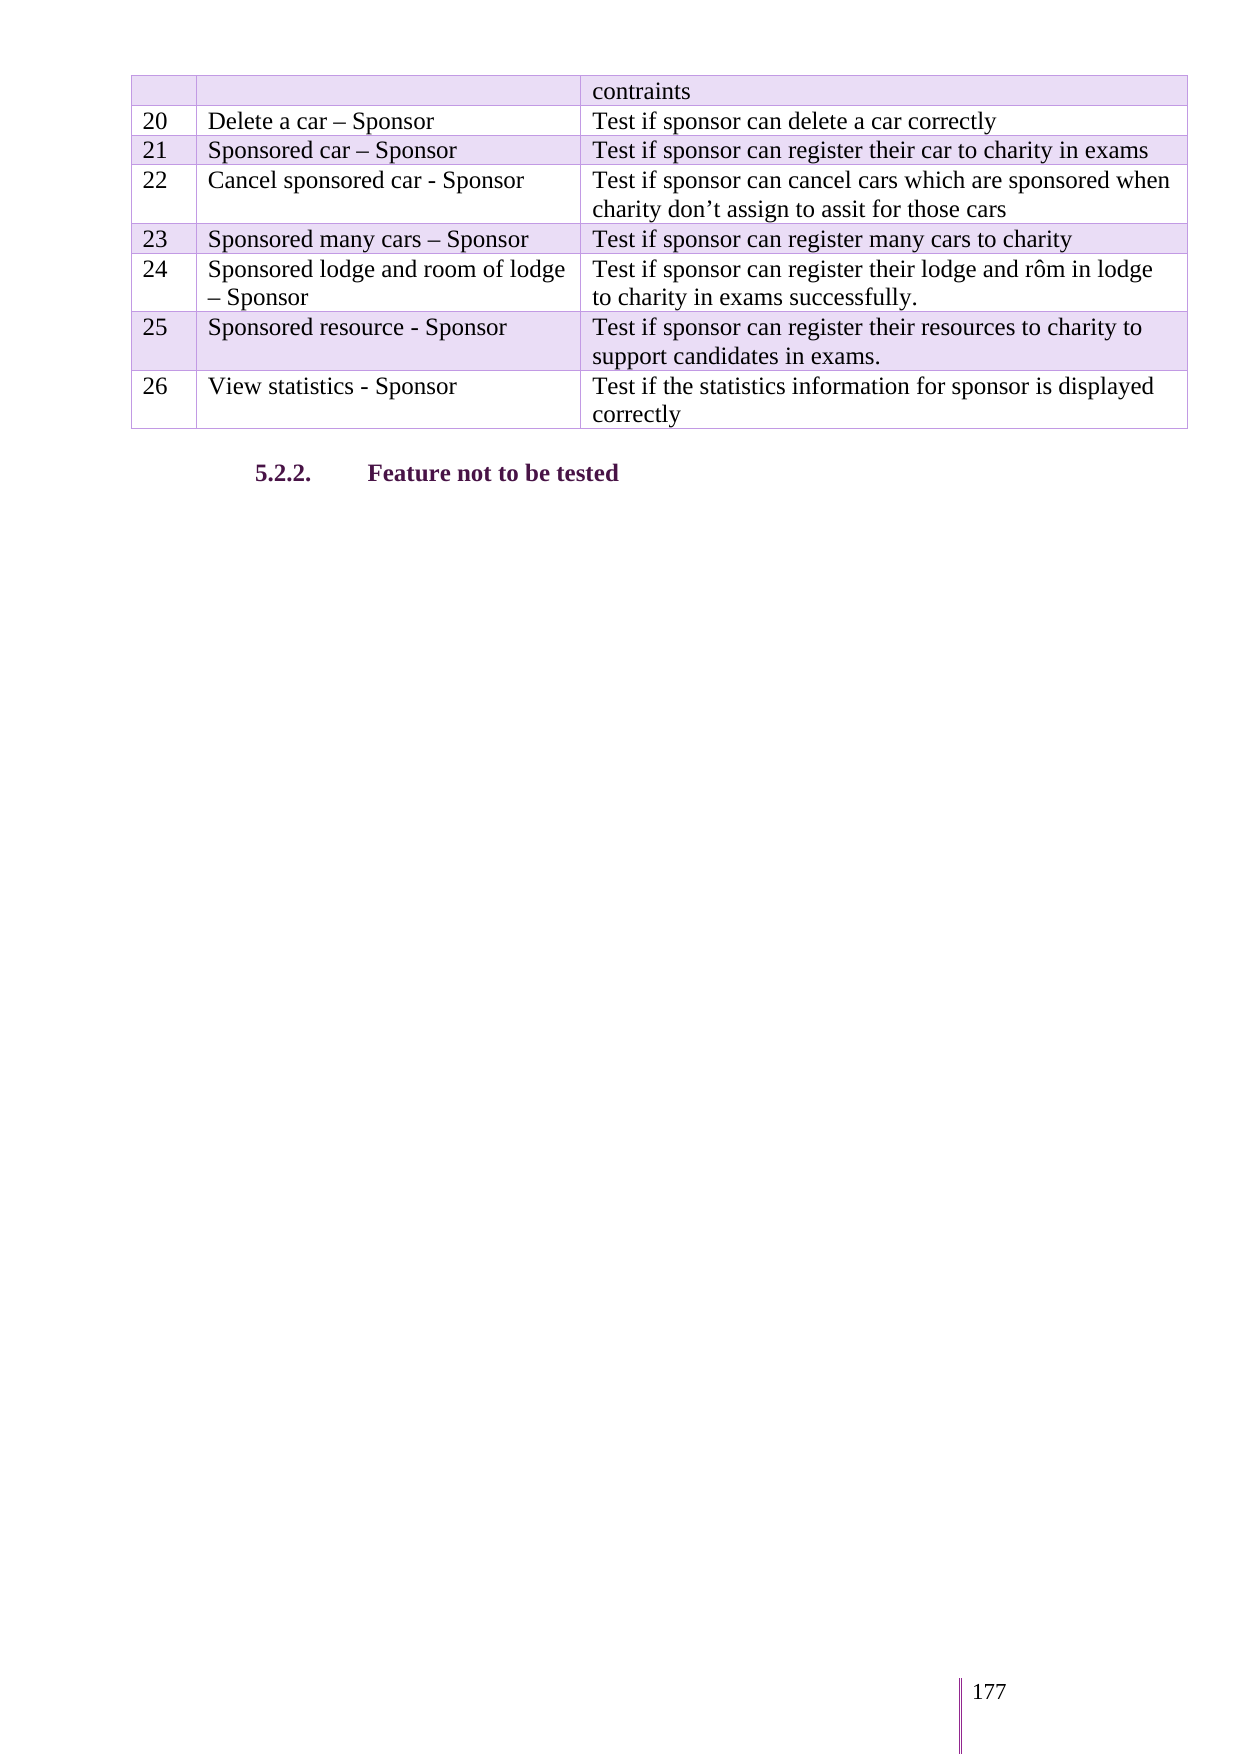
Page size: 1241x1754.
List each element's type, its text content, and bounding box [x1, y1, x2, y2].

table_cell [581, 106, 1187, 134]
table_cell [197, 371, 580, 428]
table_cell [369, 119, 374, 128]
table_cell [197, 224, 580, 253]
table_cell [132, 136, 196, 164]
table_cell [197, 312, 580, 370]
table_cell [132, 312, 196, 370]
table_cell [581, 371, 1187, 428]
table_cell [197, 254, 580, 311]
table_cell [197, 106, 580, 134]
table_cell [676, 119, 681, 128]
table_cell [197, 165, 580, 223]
subtitle Feature not to be tested [255, 458, 1165, 486]
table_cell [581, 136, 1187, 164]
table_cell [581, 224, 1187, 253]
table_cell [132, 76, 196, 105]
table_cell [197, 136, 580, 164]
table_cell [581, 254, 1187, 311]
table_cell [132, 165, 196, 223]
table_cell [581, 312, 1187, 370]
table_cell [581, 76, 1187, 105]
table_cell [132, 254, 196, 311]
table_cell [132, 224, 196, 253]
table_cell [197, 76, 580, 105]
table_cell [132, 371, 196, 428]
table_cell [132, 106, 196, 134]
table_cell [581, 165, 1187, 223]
